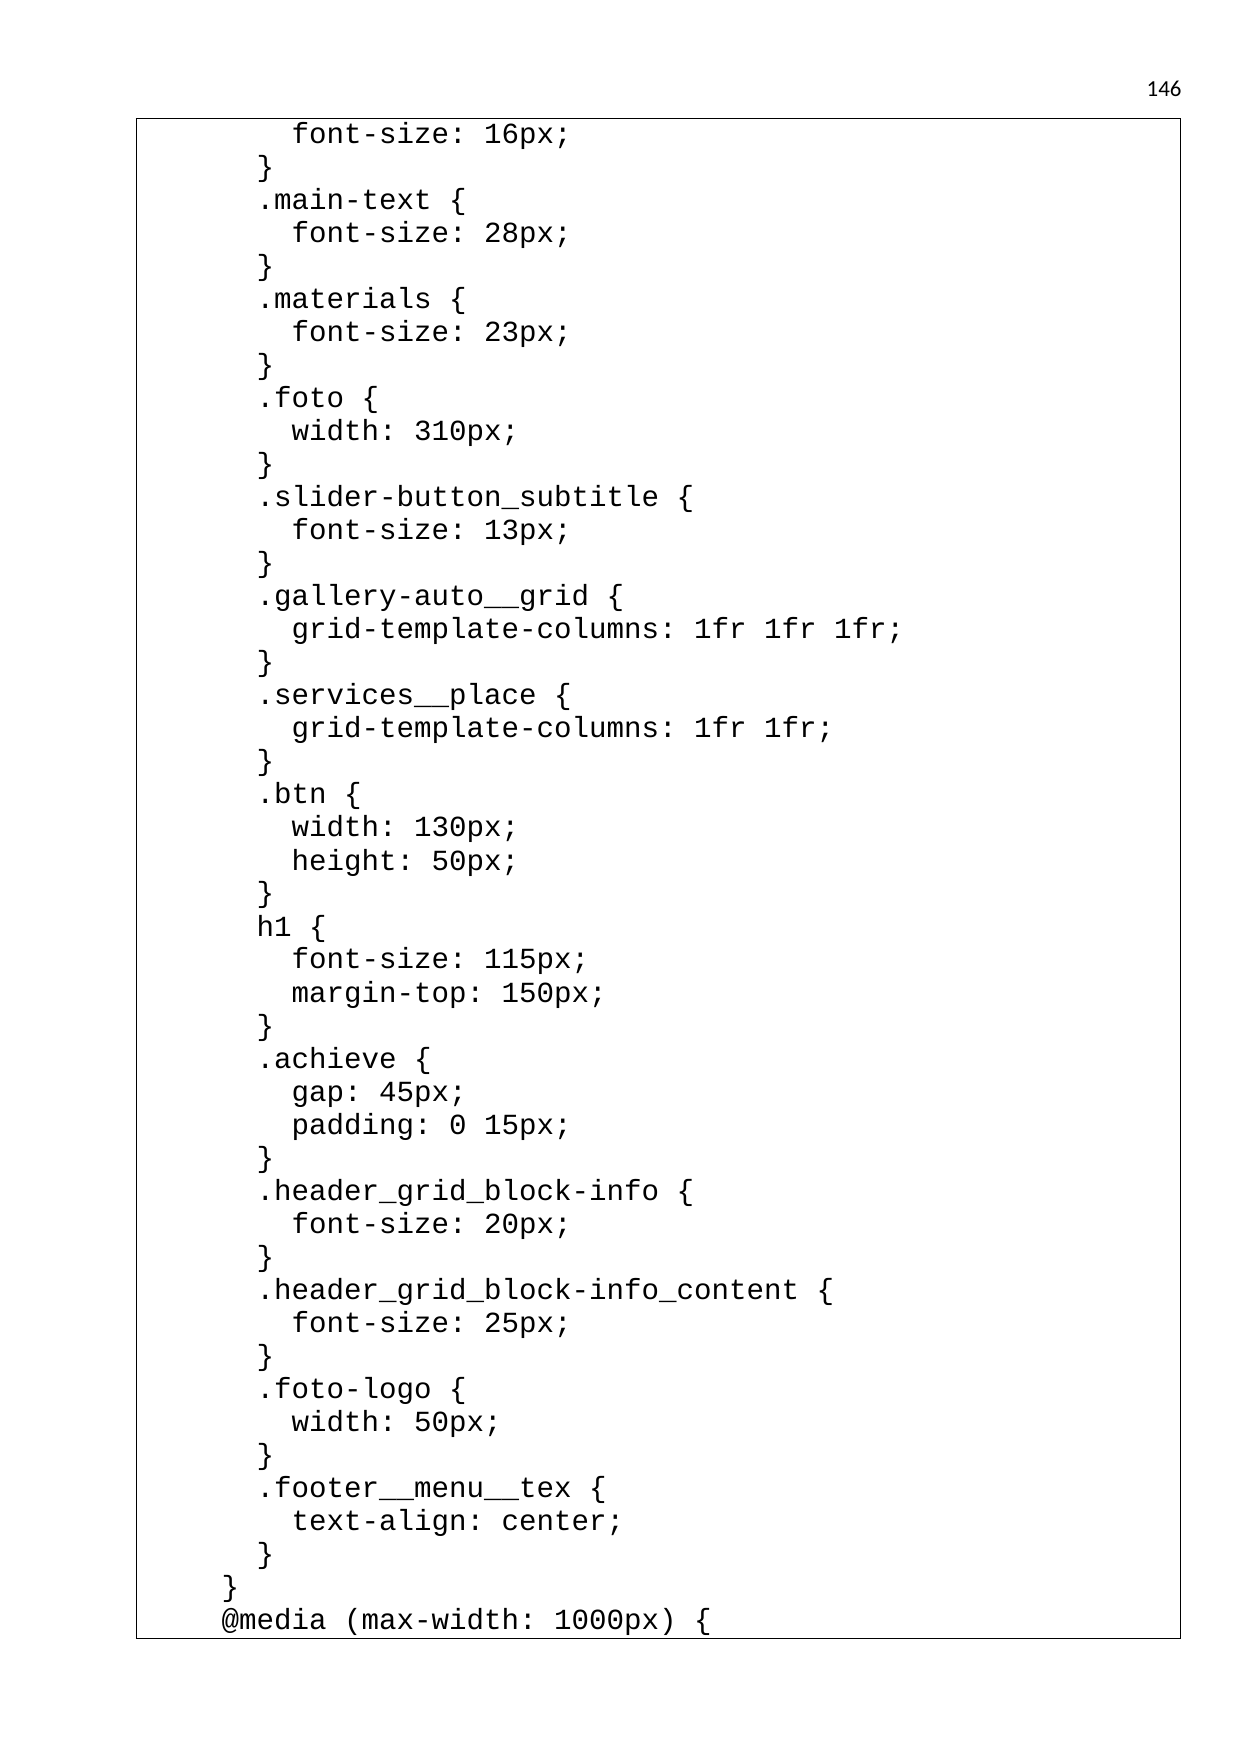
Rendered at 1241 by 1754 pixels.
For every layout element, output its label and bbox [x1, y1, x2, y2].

table_header [137, 119, 1180, 1638]
